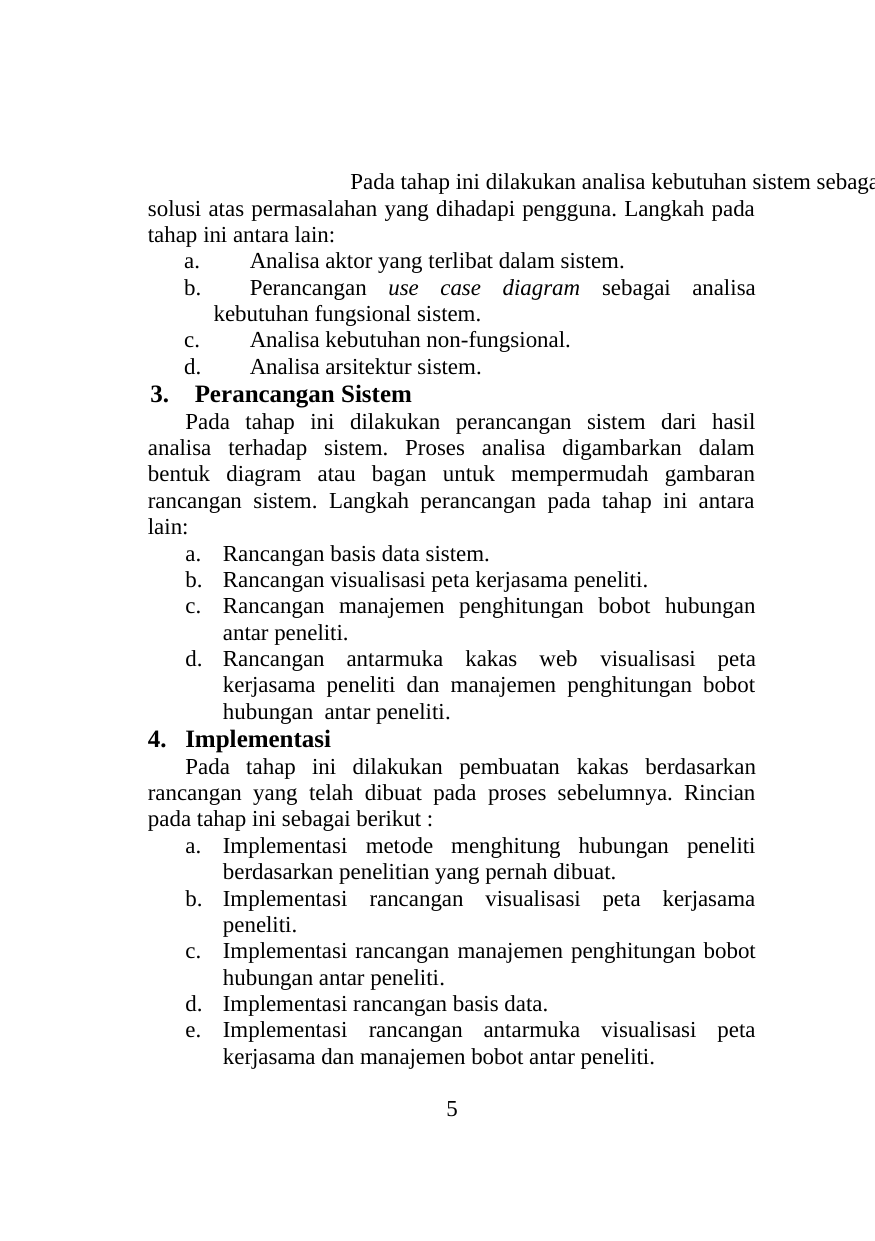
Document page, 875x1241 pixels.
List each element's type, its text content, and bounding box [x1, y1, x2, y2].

text Pada tahap ini dilakukan perancangan sistem dari hasil analisa terhadap sistem. Proses analisa digambarkan dalam bentuk diagram atau bagan untuk mempermudah gambaran rancangan sistem. Langkah perancangan pada tahap ini antara lain: [148, 408, 756, 539]
list Implementasi [148, 724, 756, 753]
list Rancangan manajemen penghitungan bobot hubungan antar peneliti. [185, 592, 756, 645]
list Implementasi rancangan visualisasi peta kerjasama peneliti. [185, 884, 756, 937]
list Perancangan Sistem [150, 379, 756, 408]
list Analisa aktor yang terlibat dalam sistem. [184, 247, 756, 274]
list Implementasi metode menghitung hubungan peneliti berdasarkan penelitian yang pernah dibuat. [185, 832, 756, 884]
list Implementasi rancangan basis data. [185, 990, 756, 1016]
list Analisa kebutuhan non-fungsional. [184, 326, 756, 353]
text Pada tahap ini dilakukan analisa kebutuhan sistem sebagai solusi atas permasalahan yang dihadapi pengguna. Langkah pada tahap ini antara lain: [148, 168, 756, 247]
list Rancangan basis data sistem. [185, 539, 756, 566]
list Implementasi rancangan antarmuka visualisasi peta kerjasama dan manajemen bobot antar peneliti. [185, 1016, 756, 1069]
list Implementasi rancangan manajemen penghitungan bobot hubungan antar peneliti. [185, 937, 756, 990]
text Pada tahap ini dilakukan pembuatan kakas berdasarkan rancangan yang telah dibuat pada proses sebelumnya. Rincian pada tahap ini sebagai berikut : [148, 753, 756, 832]
list Analisa arsitektur sistem. [184, 353, 756, 379]
list Rancangan visualisasi peta kerjasama peneliti. [185, 566, 756, 592]
list Perancangan use case diagram sebagai analisa kebutuhan fungsional sistem. [184, 274, 756, 326]
list Rancangan antarmuka kakas web visualisasi peta kerjasama peneliti dan manajemen penghitungan bobot hubungan antar peneliti. [185, 645, 756, 724]
